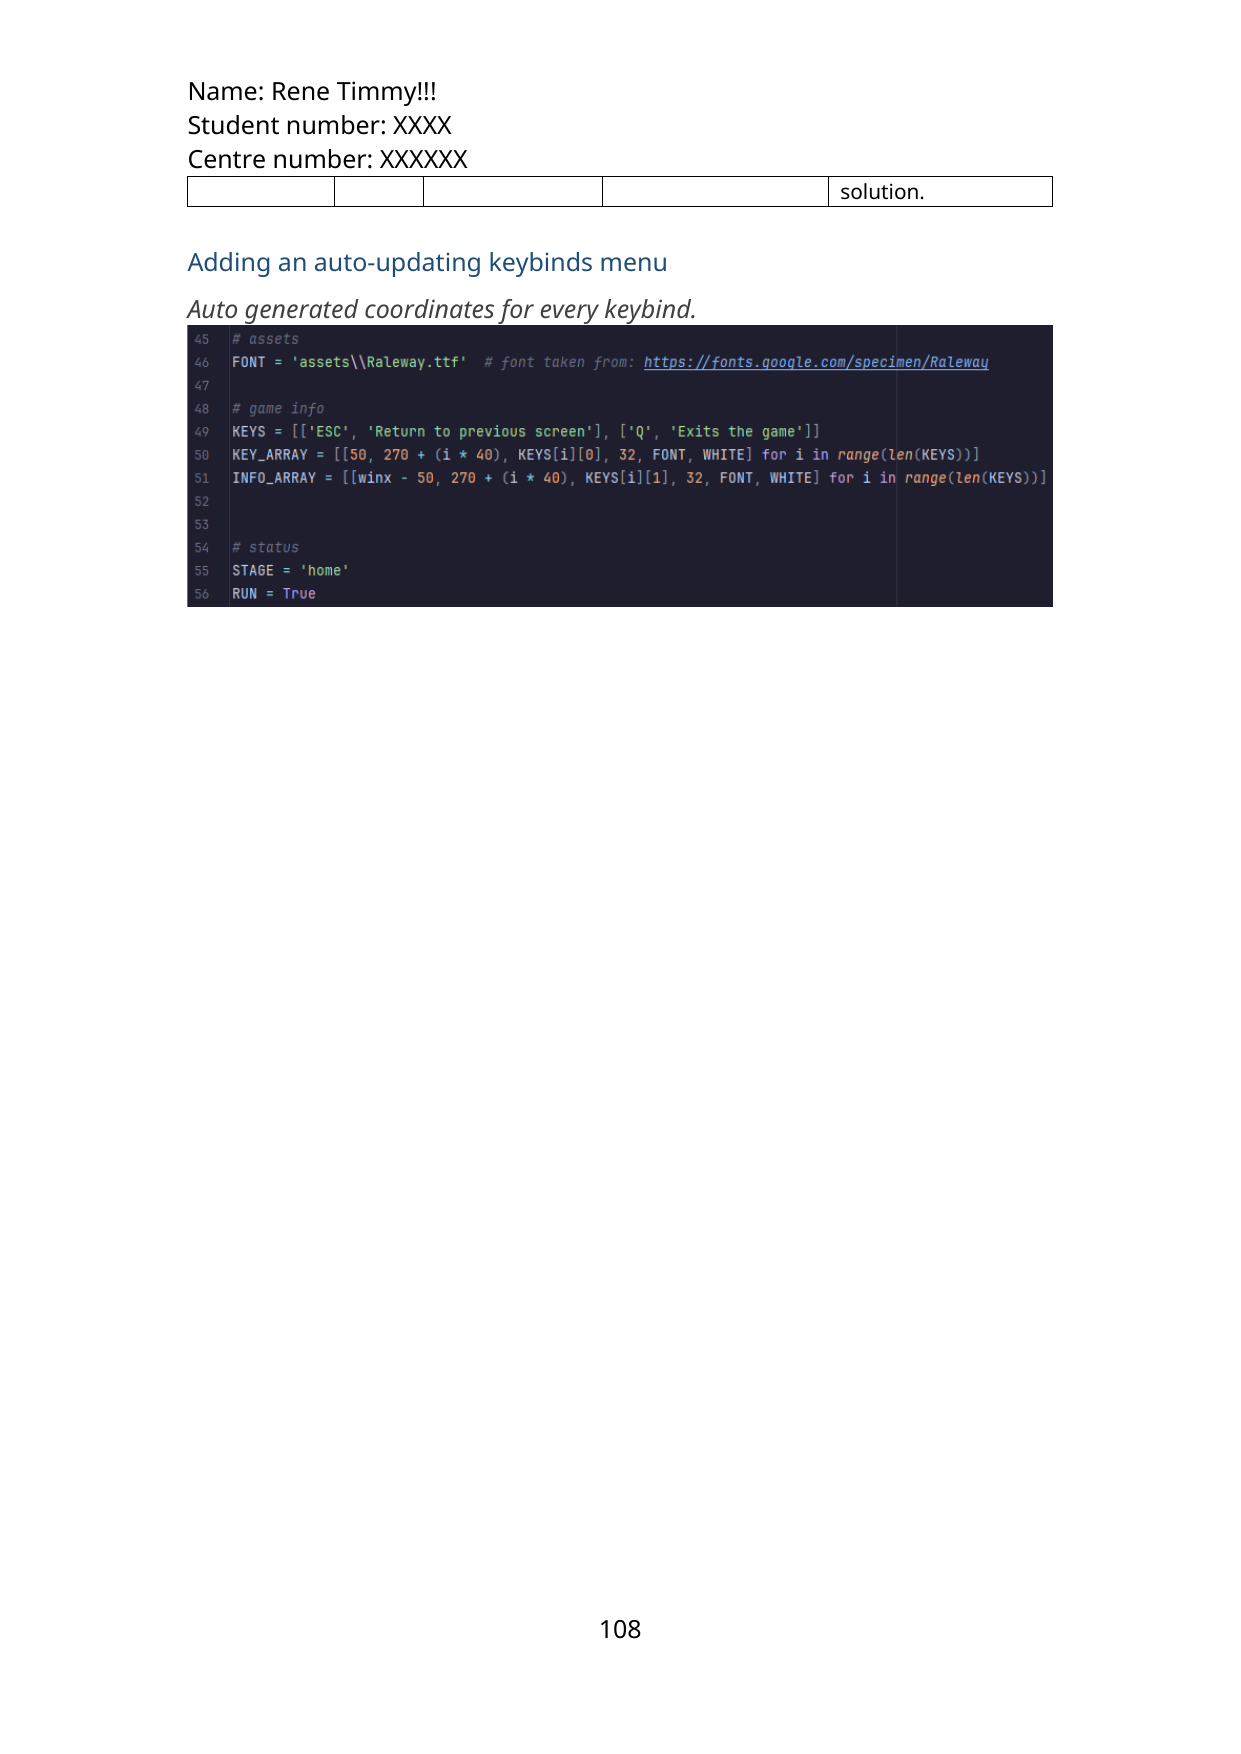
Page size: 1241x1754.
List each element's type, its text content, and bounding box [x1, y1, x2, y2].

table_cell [829, 177, 1052, 206]
table_cell - [188, 177, 334, 206]
table_cell - [335, 177, 423, 206]
table_cell - [424, 177, 602, 206]
subtitle Adding an auto-updating keybinds menu [187, 245, 1053, 279]
picture [187, 325, 1053, 607]
table_cell - [603, 177, 828, 206]
text Auto generated coordinates for every keybind. [187, 291, 1053, 325]
